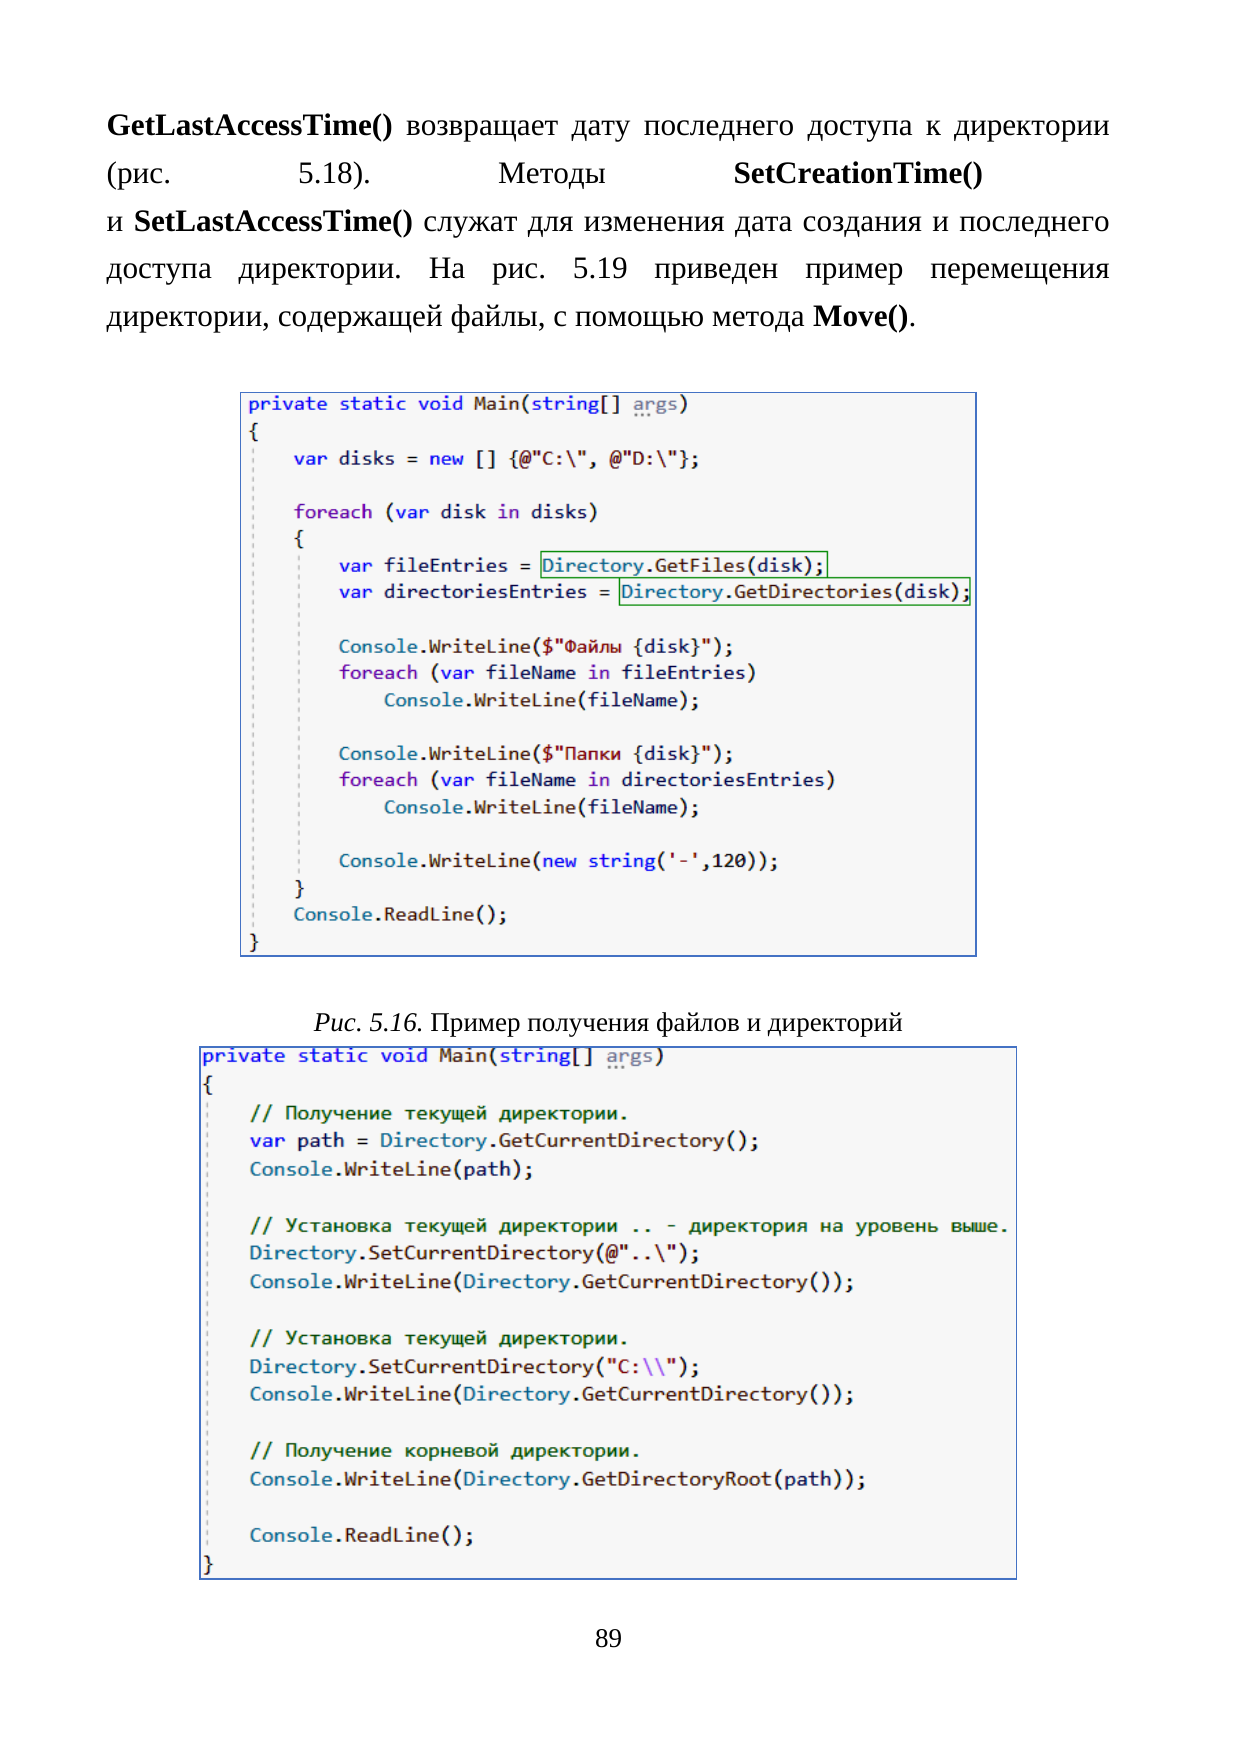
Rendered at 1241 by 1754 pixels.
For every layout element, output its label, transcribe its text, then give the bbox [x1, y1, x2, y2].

text Рис. 5.16. Пример получения файлов и директорий [106, 1006, 1110, 1037]
